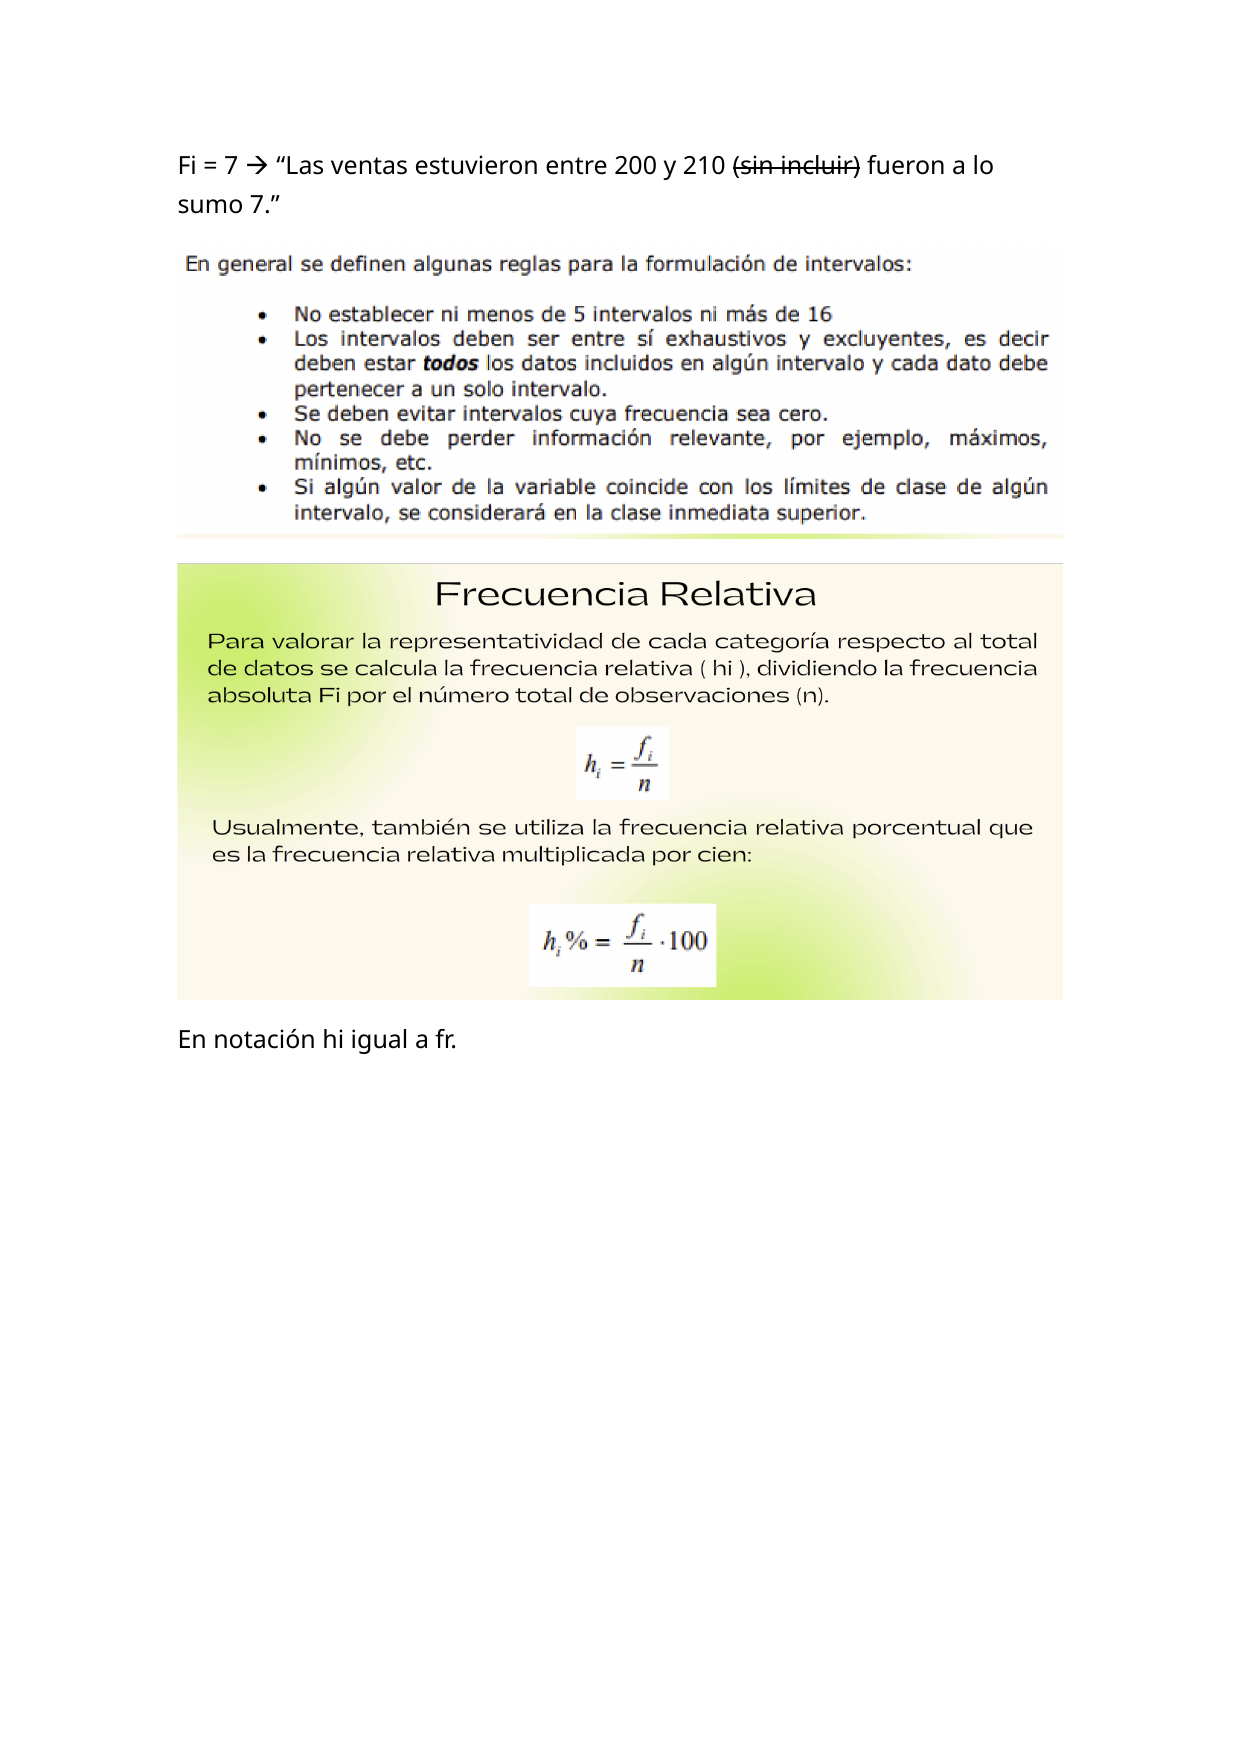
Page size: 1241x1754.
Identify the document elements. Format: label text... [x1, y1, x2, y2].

text En notación hi igual a fr. [177, 1021, 1063, 1056]
text Fi = 7 “Las ventas estuvieron entre 200 y 210 (sin incluir) fueron a lo sumo 7.” [177, 148, 1063, 221]
picture [177, 560, 1063, 1000]
picture [177, 242, 1063, 539]
